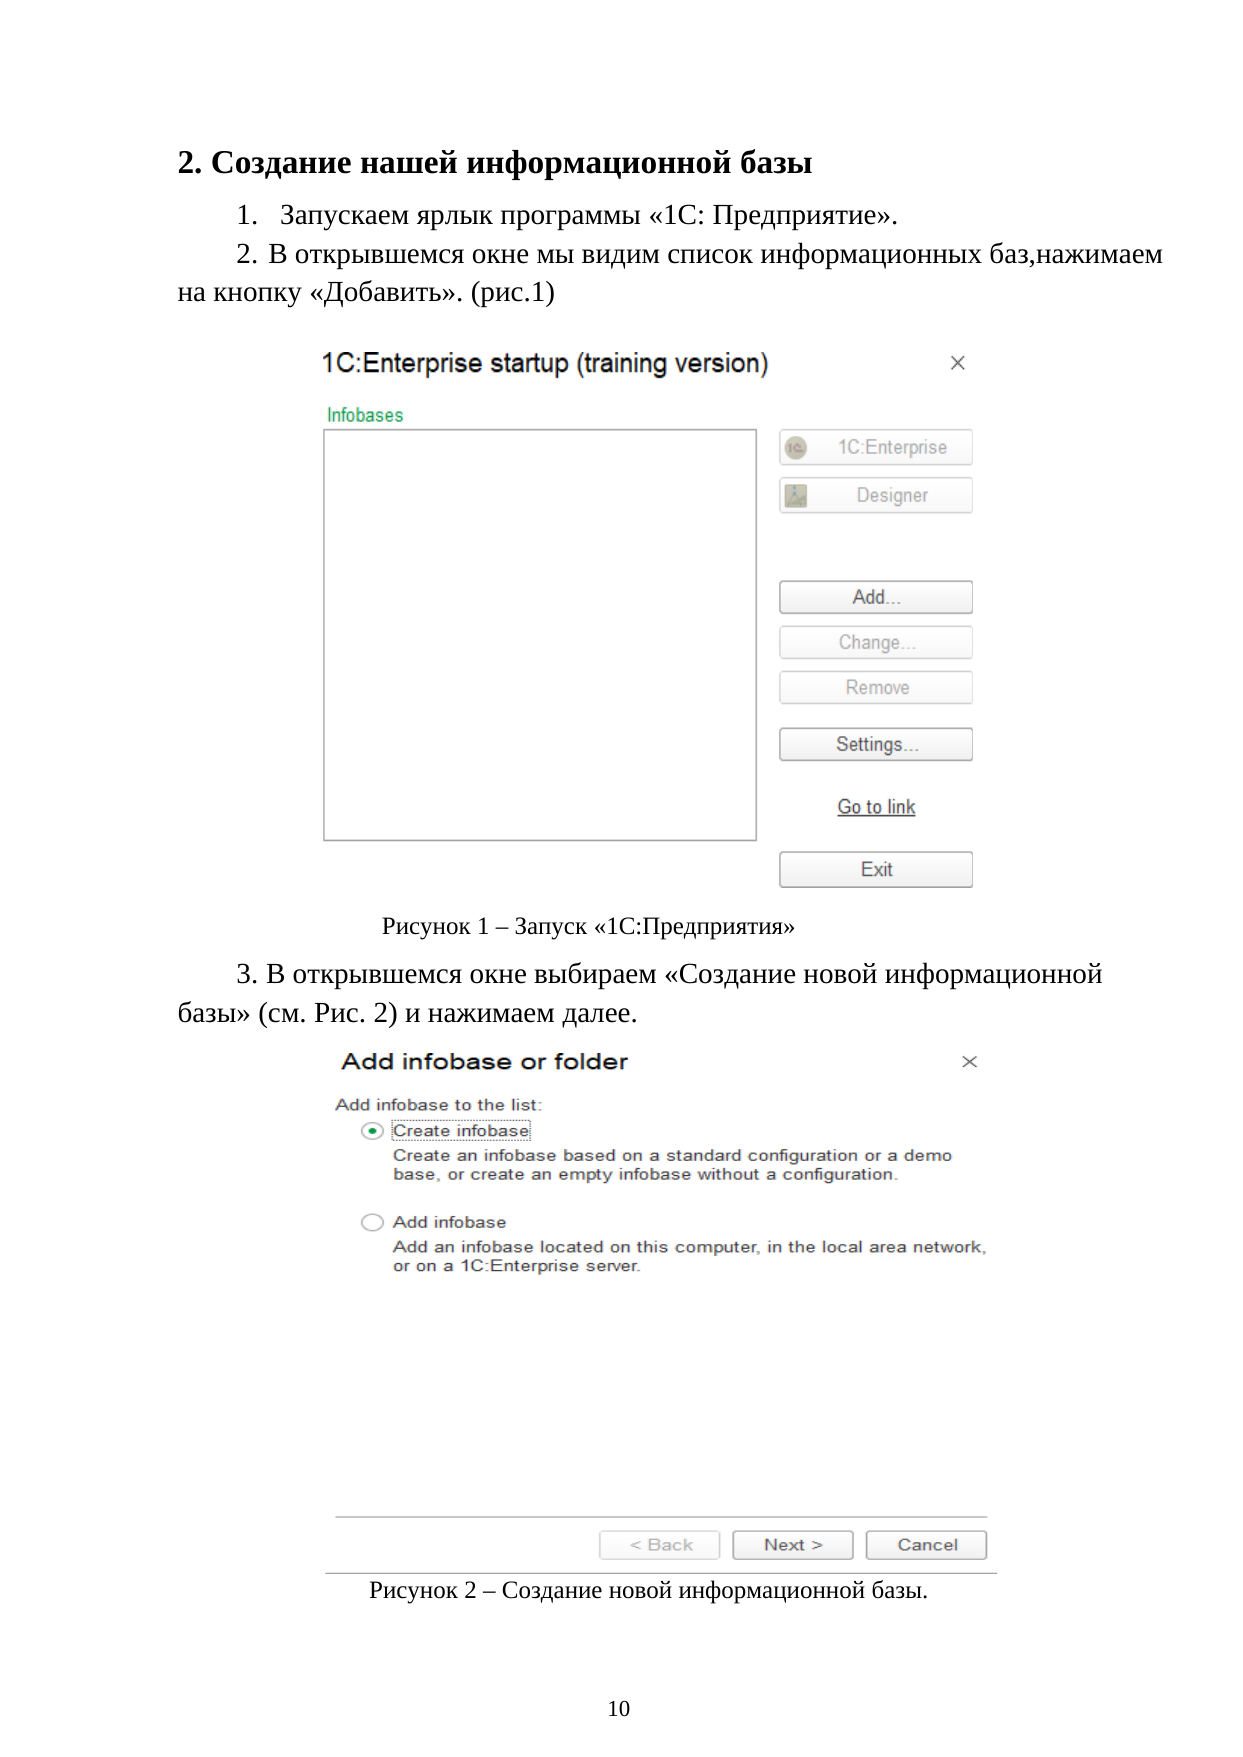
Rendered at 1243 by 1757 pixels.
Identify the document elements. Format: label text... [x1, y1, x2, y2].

list Создание нашей информационной базы [177, 143, 1197, 181]
picture [322, 352, 973, 888]
list Запускаем ярлык программы «1С: Предприятие». [236, 197, 1197, 231]
list В открывшемся окне выбираем «Создание новой информационной базы» (см. Рис. 2) и нажимаем далее. [177, 956, 1104, 1028]
picture [325, 1053, 998, 1574]
list В открывшемся окне мы видим список информационных баз,нажимаем на кнопку «Добавить». (рис.1) [177, 236, 1164, 308]
